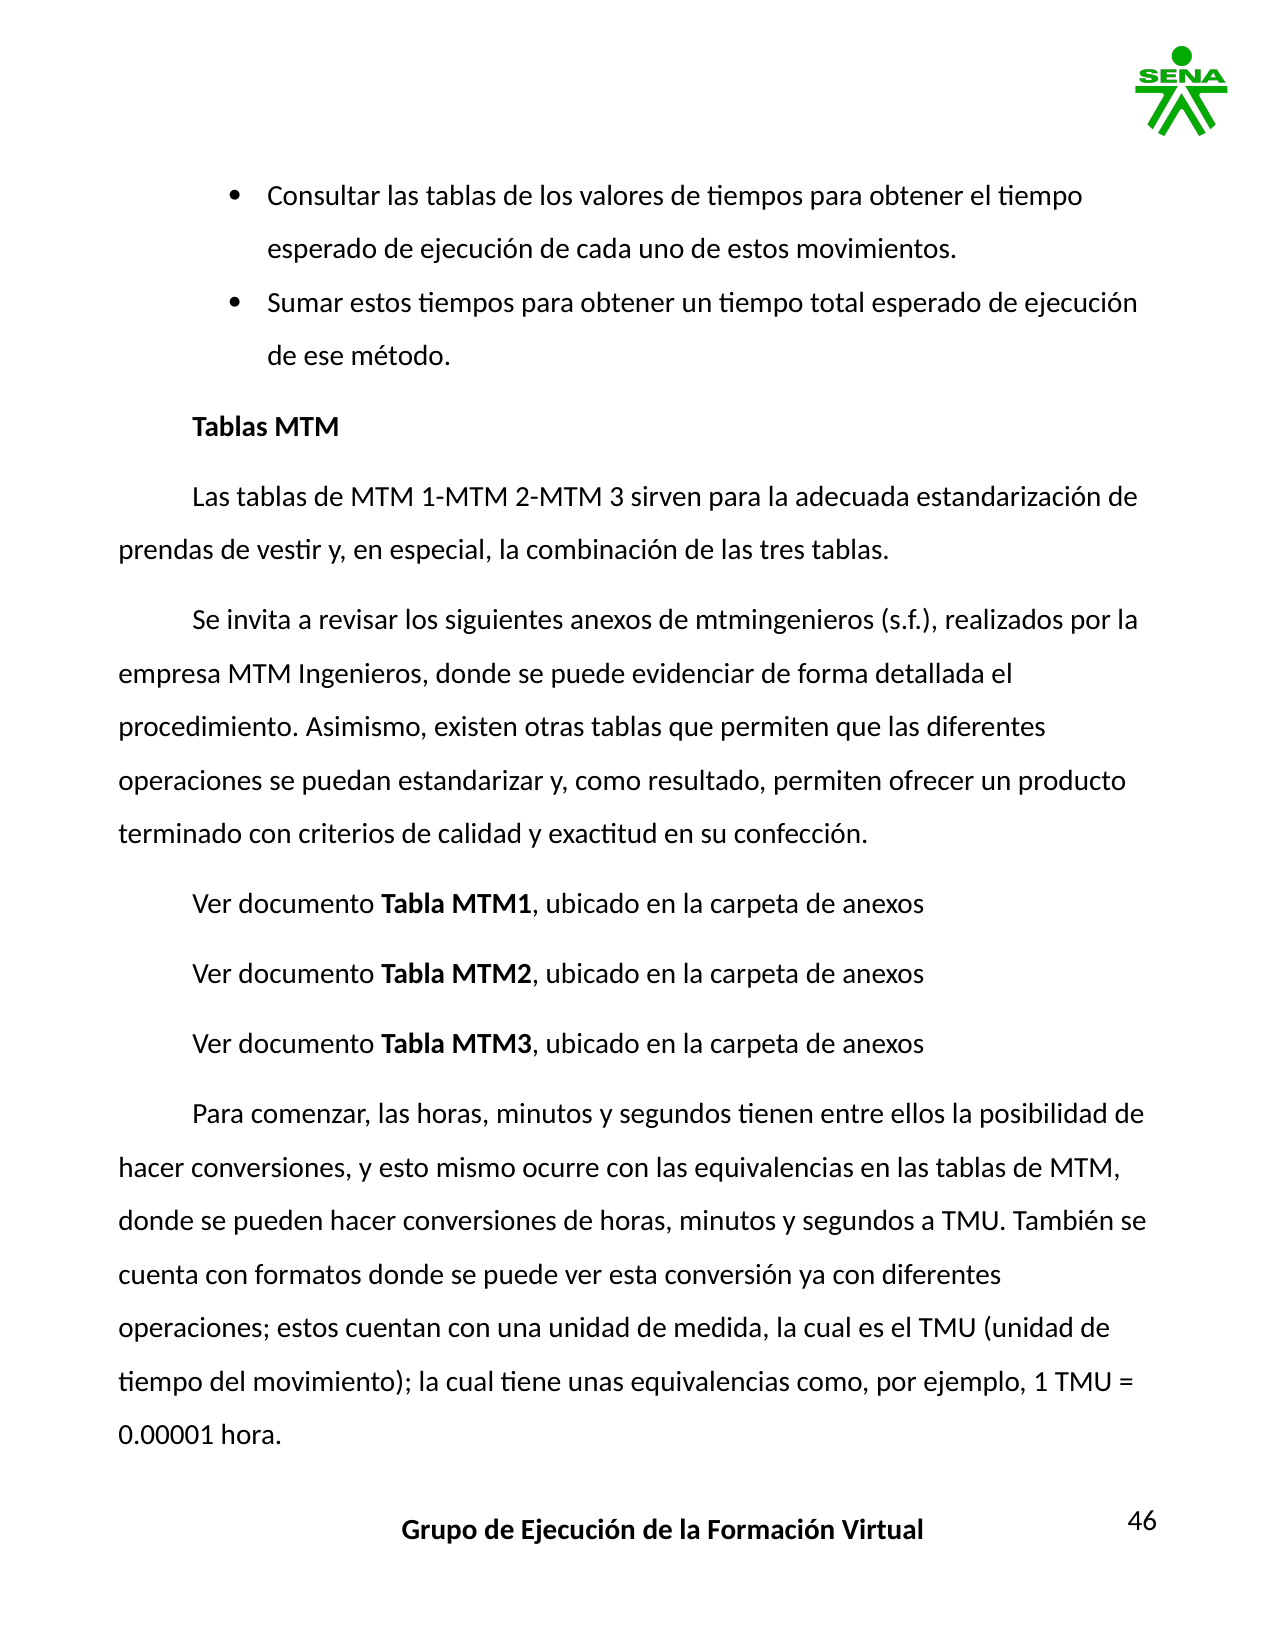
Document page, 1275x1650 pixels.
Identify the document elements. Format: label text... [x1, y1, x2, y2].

text Tablas MTM [118, 408, 1157, 443]
text Se invita a revisar los siguientes anexos de mtmingenieros (s.f.), realizados por la empresa MTM Ingenieros, donde se puede evidenciar de forma detallada el procedimiento. Asimismo, existen otras tablas que permiten que las diferentes operaciones se puedan estandarizar y, como resultado, permiten ofrecer un producto terminado con criterios de calidad y exactitud en su confección. [118, 601, 1157, 851]
text Ver documento Tabla MTM2, ubicado en la carpeta de anexos [118, 955, 1157, 991]
list Sumar estos tiempos para obtener un tiempo total esperado de ejecución de ese método. [229, 284, 1157, 373]
text Las tablas de MTM 1-MTM 2-MTM 3 sirven para la adecuada estandarización de prendas de vestir y, en especial, la combinación de las tres tablas. [118, 478, 1157, 567]
text Ver documento Tabla MTM3, ubicado en la carpeta de anexos [118, 1025, 1157, 1061]
picture [1135, 46, 1228, 136]
text Ver documento Tabla MTM1, ubicado en la carpeta de anexos [118, 885, 1157, 921]
text Para comenzar, las horas, minutos y segundos tienen entre ellos la posibilidad de hacer conversiones, y esto mismo ocurre con las equivalencias en las tablas de MTM, donde se pueden hacer conversiones de horas, minutos y segundos a TMU. También se cuenta con formatos donde se puede ver esta conversión ya con diferentes operaciones; estos cuentan con una unidad de medida, la cual es el TMU (unidad de tiempo del movimiento); la cual tiene unas equivalencias como, por ejemplo, 1 TMU = 0.00001 hora. [118, 1095, 1157, 1452]
list Consultar las tablas de los valores de tiempos para obtener el tiempo esperado de ejecución de cada uno de estos movimientos. [229, 177, 1157, 266]
